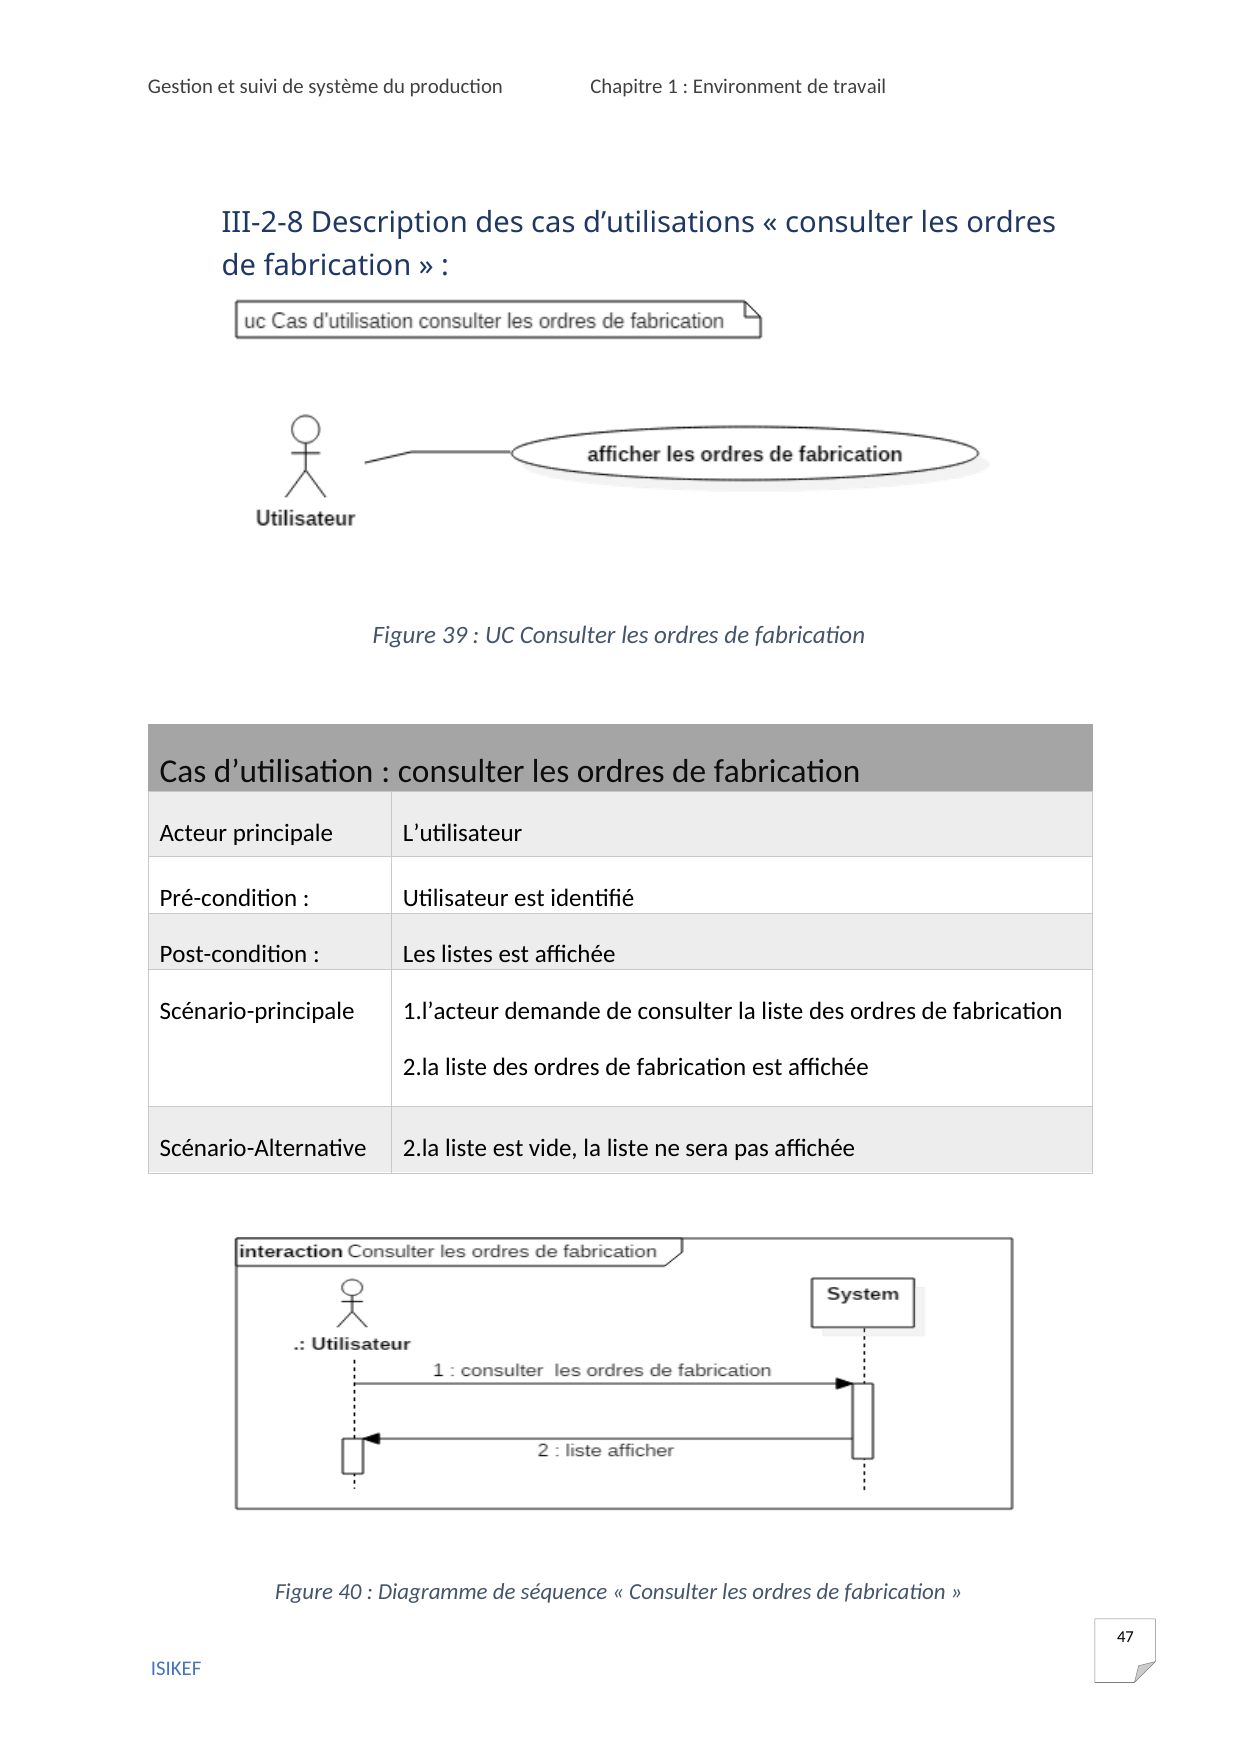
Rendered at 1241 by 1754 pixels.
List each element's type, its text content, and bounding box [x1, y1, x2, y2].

table_cell Les listes est affichée [392, 914, 1092, 969]
table_cell Scénario-Alternative [149, 1107, 391, 1172]
picture [221, 286, 1040, 601]
table_cell 2.la liste est vide, la liste ne sera pas affichée [392, 1107, 1092, 1172]
table_cell Pré-condition : [149, 857, 391, 913]
table_cell L’utilisateur [392, 792, 1092, 856]
table_cell Post-condition : [149, 914, 391, 969]
text Figure 39 : UC Consulter les ordres de fabrication [148, 619, 1093, 650]
table_header Cas d’utilisation : consulter les ordres de fabrication [149, 725, 1092, 791]
picture [221, 1227, 1075, 1559]
table_cell Utilisateur est identifié [392, 857, 1092, 913]
table_cell Acteur principale [149, 792, 391, 856]
table_cell 1.l’acteur demande de consulter la liste des ordres de fabrication 2.la liste des ordres de fabrication est affichée [392, 970, 1092, 1106]
subtitle III-2-8 Description des cas d’utilisations « consulter les ordres de fabrication » : [221, 201, 1093, 283]
table_cell Scénario-principale [149, 970, 391, 1106]
text Figure 40 : Diagramme de séquence « Consulter les ordres de fabrication » [148, 1577, 1093, 1605]
